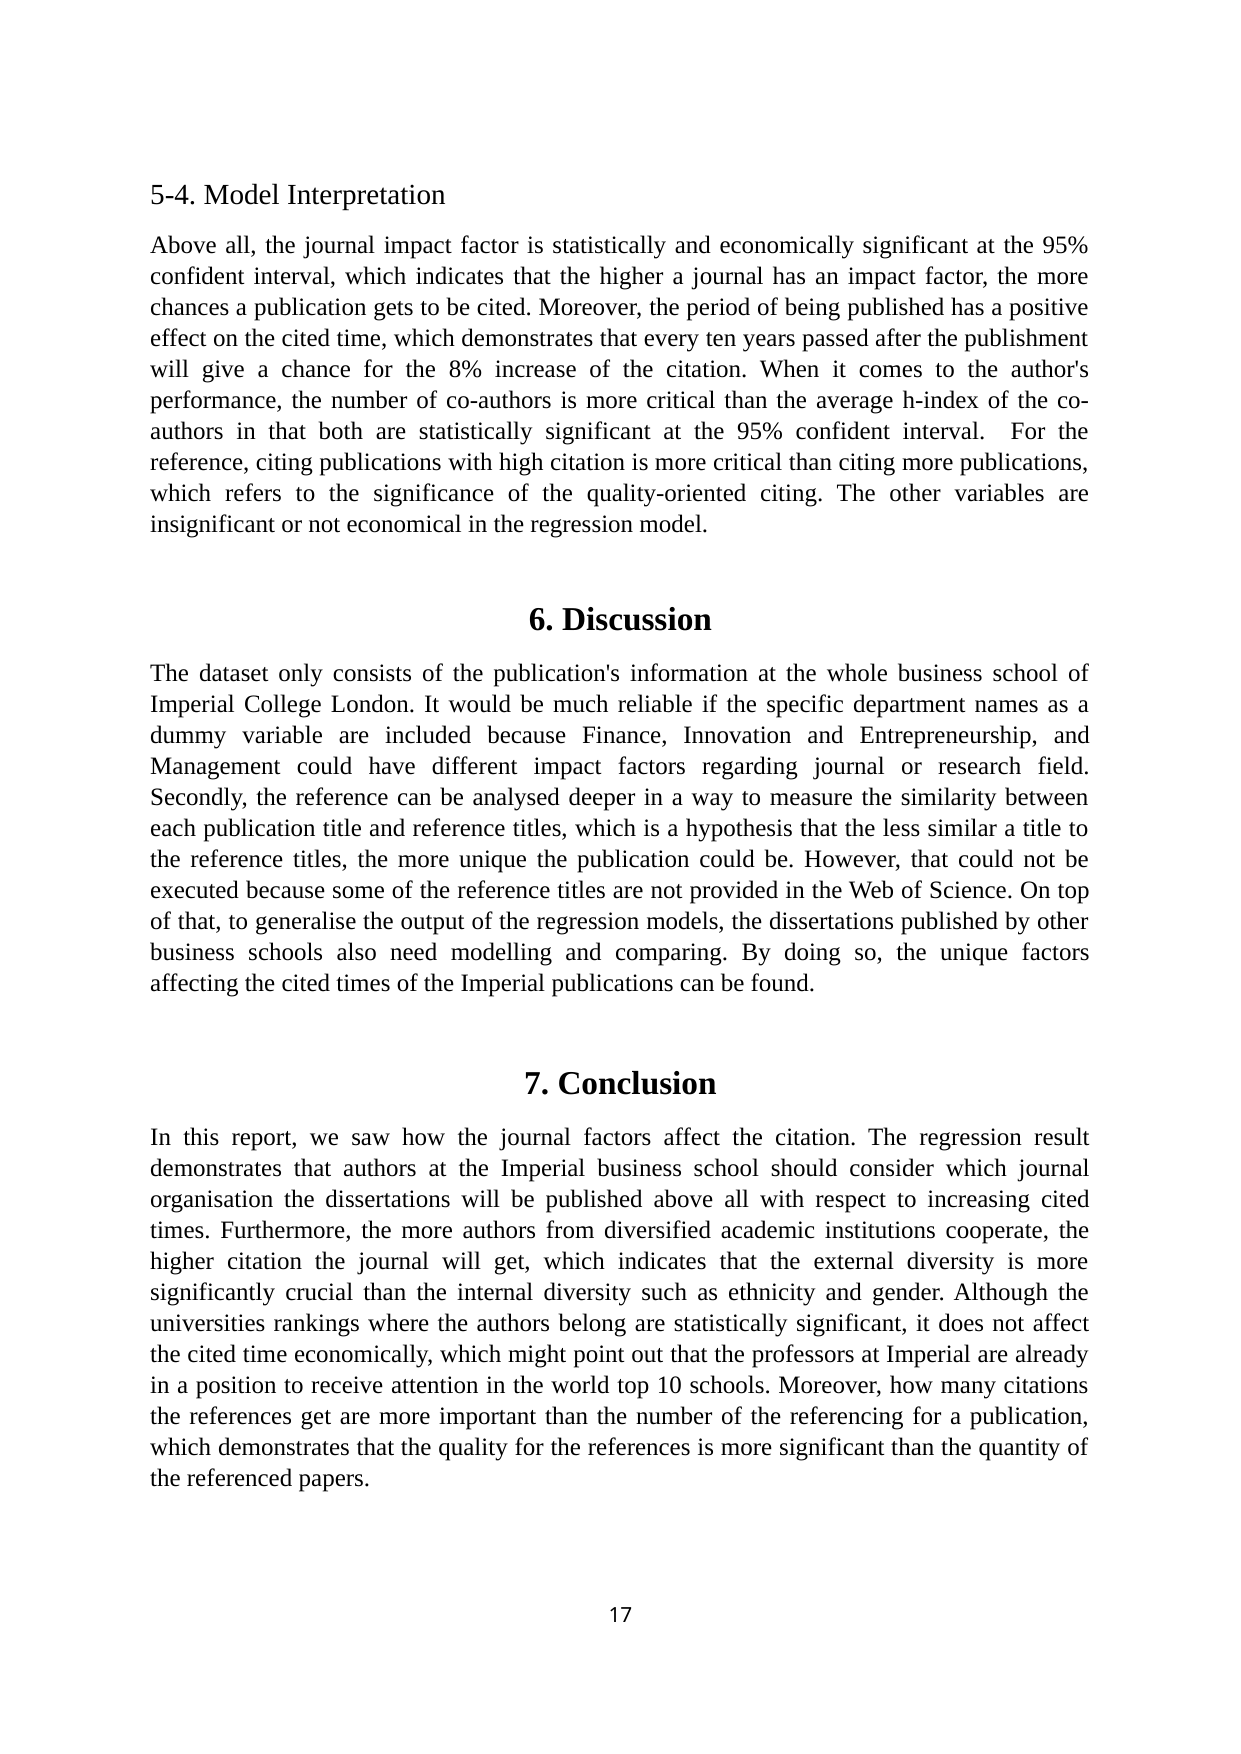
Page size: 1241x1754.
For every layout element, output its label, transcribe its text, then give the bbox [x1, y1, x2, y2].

subtitle 6. Discussion [150, 600, 1090, 638]
subtitle 7. Conclusion [150, 1063, 1090, 1102]
subtitle 5-4. Model Interpretation [150, 177, 1090, 211]
text Above all, the journal impact factor is statistically and economically significant at the 95% confident interval, which indicates that the higher a journal has an impact factor, the more chances a publication gets to be cited. Moreover, the period of being published has a positive effect on the cited time, which demonstrates that every ten years passed after the publishment will give a chance for the 8% increase of the citation. When it comes to the author's performance, the number of co-authors is more critical than the average h-index of the co-authors in that both are statistically significant at the 95% confident interval. For the reference, citing publications with high citation is more critical than citing more publications, which refers to the significance of the quality-oriented citing. The other variables are insignificant or not economical in the regression model. [150, 230, 1090, 538]
text In this report, we saw how the journal factors affect the citation. The regression result demonstrates that authors at the Imperial business school should consider which journal organisation the dissertations will be published above all with respect to increasing cited times. Furthermore, the more authors from diversified academic institutions cooperate, the higher citation the journal will get, which indicates that the external diversity is more significantly crucial than the internal diversity such as ethnicity and gender. Although the universities rankings where the authors belong are statistically significant, it does not affect the cited time economically, which might point out that the professors at Imperial are already in a position to receive attention in the world top 10 schools. Moreover, how many citations the references get are more important than the number of the referencing for a publication, which demonstrates that the quality for the references is more significant than the quantity of the referenced papers. [150, 1122, 1090, 1492]
text The dataset only consists of the publication's information at the whole business school of Imperial College London. It would be much reliable if the specific department names as a dummy variable are included because Finance, Innovation and Entrepreneurship, and Management could have different impact factors regarding journal or research field. Secondly, the reference can be analysed deeper in a way to measure the similarity between each publication title and reference titles, which is a hypothesis that the less similar a title to the reference titles, the more unique the publication could be. However, that could not be executed because some of the reference titles are not provided in the Web of Science. On top of that, to generalise the output of the regression models, the dissertations published by other business schools also need modelling and comparing. By doing so, the unique factors affecting the cited times of the Imperial publications can be found. [150, 658, 1090, 997]
